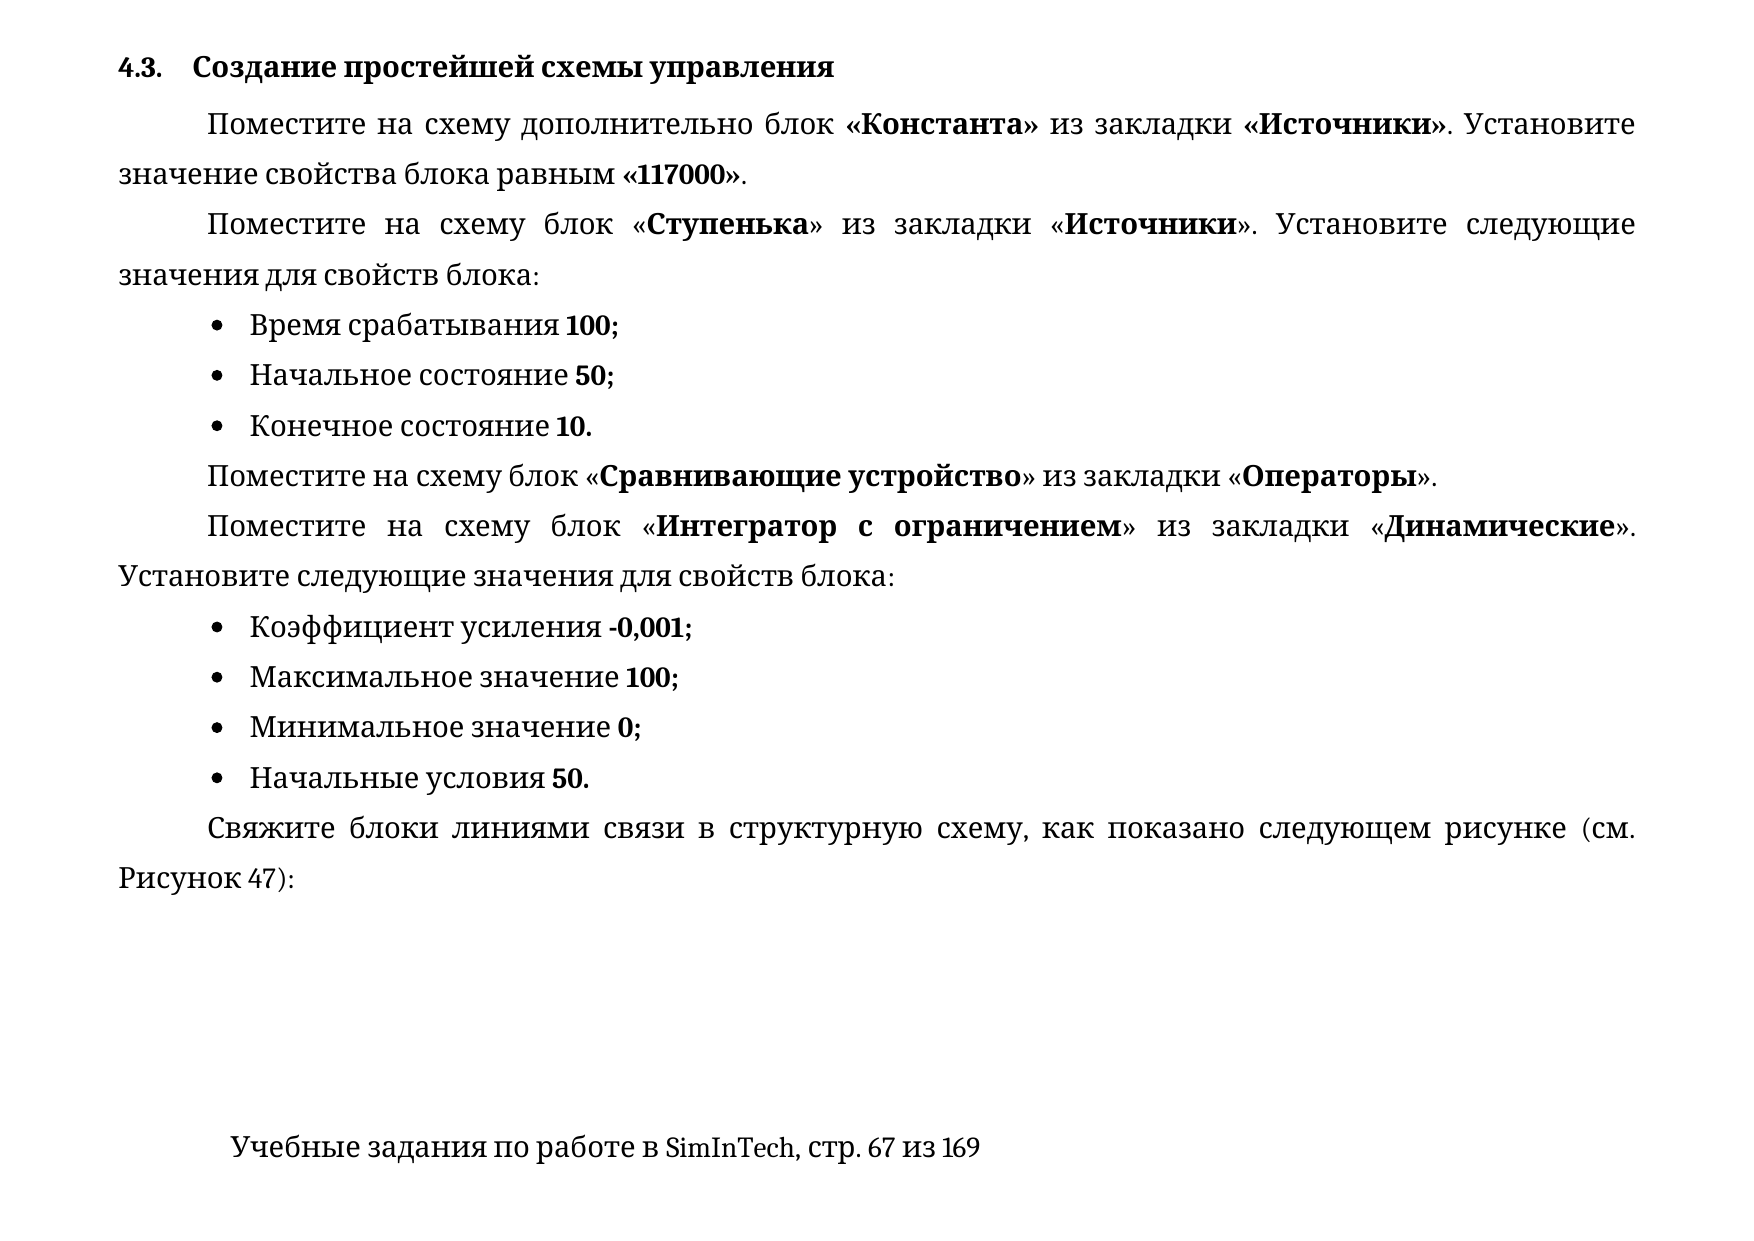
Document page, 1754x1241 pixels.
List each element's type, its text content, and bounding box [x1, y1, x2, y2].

text Поместите на схему блок «Сравнивающие устройство» из закладки «Операторы». [118, 460, 1636, 493]
list Минимальное значение 0; [212, 712, 1636, 745]
text Поместите на схему блок «Интегратор с ограничением» из закладки «Динамические». Установите следующие значения для свойств блока: [118, 510, 1636, 594]
list Начальное состояние 50; [212, 359, 1636, 393]
text Поместите на схему дополнительно блок «Константа» из закладки «Источники». Установите значение свойства блока равным «117000». [118, 108, 1636, 192]
list Максимальное значение 100; [212, 661, 1636, 695]
list Время срабатывания 100; [212, 309, 1636, 343]
list Начальные условия 50. [212, 762, 1636, 795]
list Коэффициент усиления -0,001; [212, 611, 1636, 644]
subtitle Создание простейшей схемы управления [118, 51, 1636, 85]
text Поместите на схему блок «Ступенька» из закладки «Источники». Установите следующие значения для свойств блока: [118, 208, 1636, 292]
list Конечное состояние 10. [212, 410, 1636, 443]
